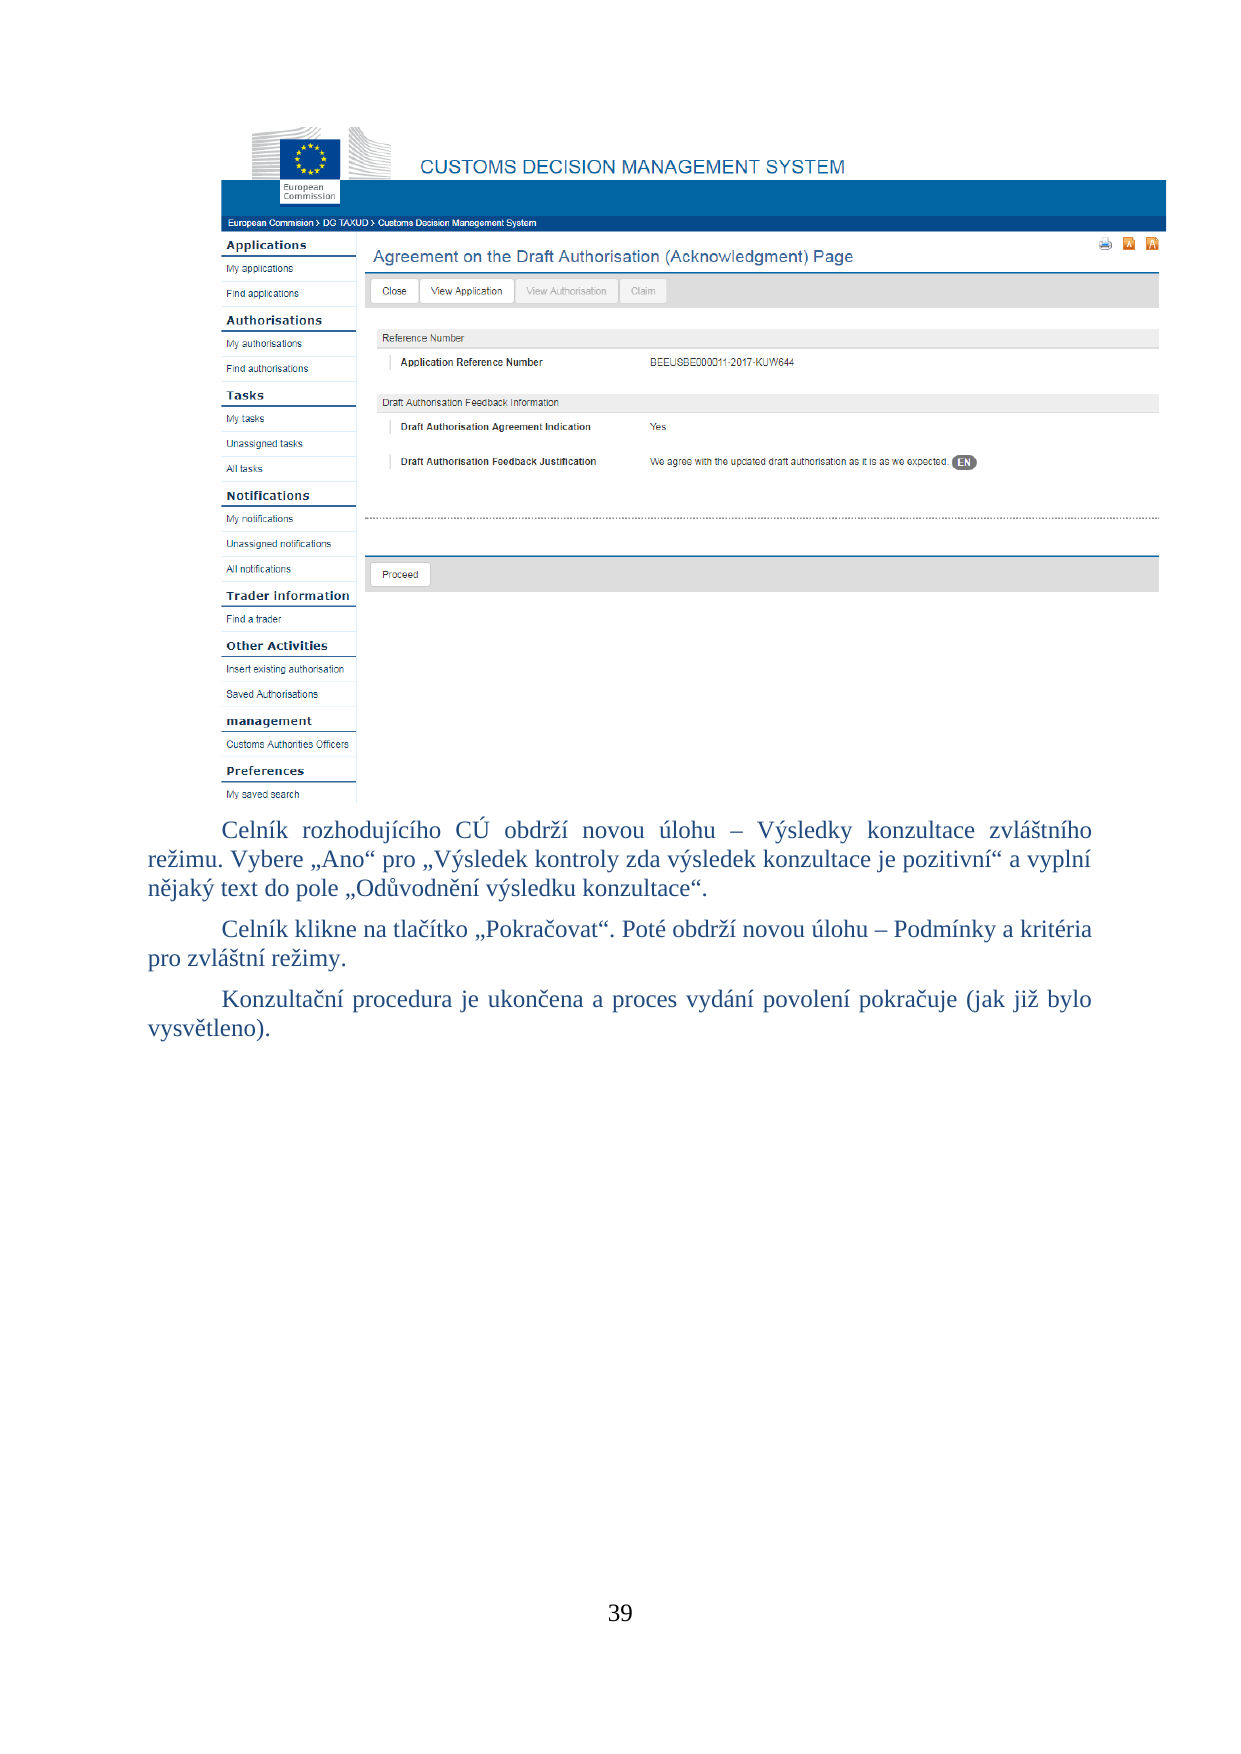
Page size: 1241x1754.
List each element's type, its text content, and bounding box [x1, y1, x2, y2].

picture [221, 127, 1167, 803]
text Celník rozhodujícího CÚ obdrží novou úlohu – Výsledky konzultace zvláštního režimu. Vybere „Ano“ pro „Výsledek kontroly zda výsledek konzultace je pozitivní“ a vyplní nějaký text do pole „Odůvodnění výsledku konzultace“. [148, 816, 1093, 902]
text Konzultační procedura je ukončena a proces vydání povolení pokračuje (jak již bylo vysvětleno). [148, 984, 1093, 1042]
text Celník klikne na tlačítko „Pokračovat“. Poté obdrží novou úlohu – Podmínky a kritéria pro zvláštní režimy. [148, 914, 1093, 972]
